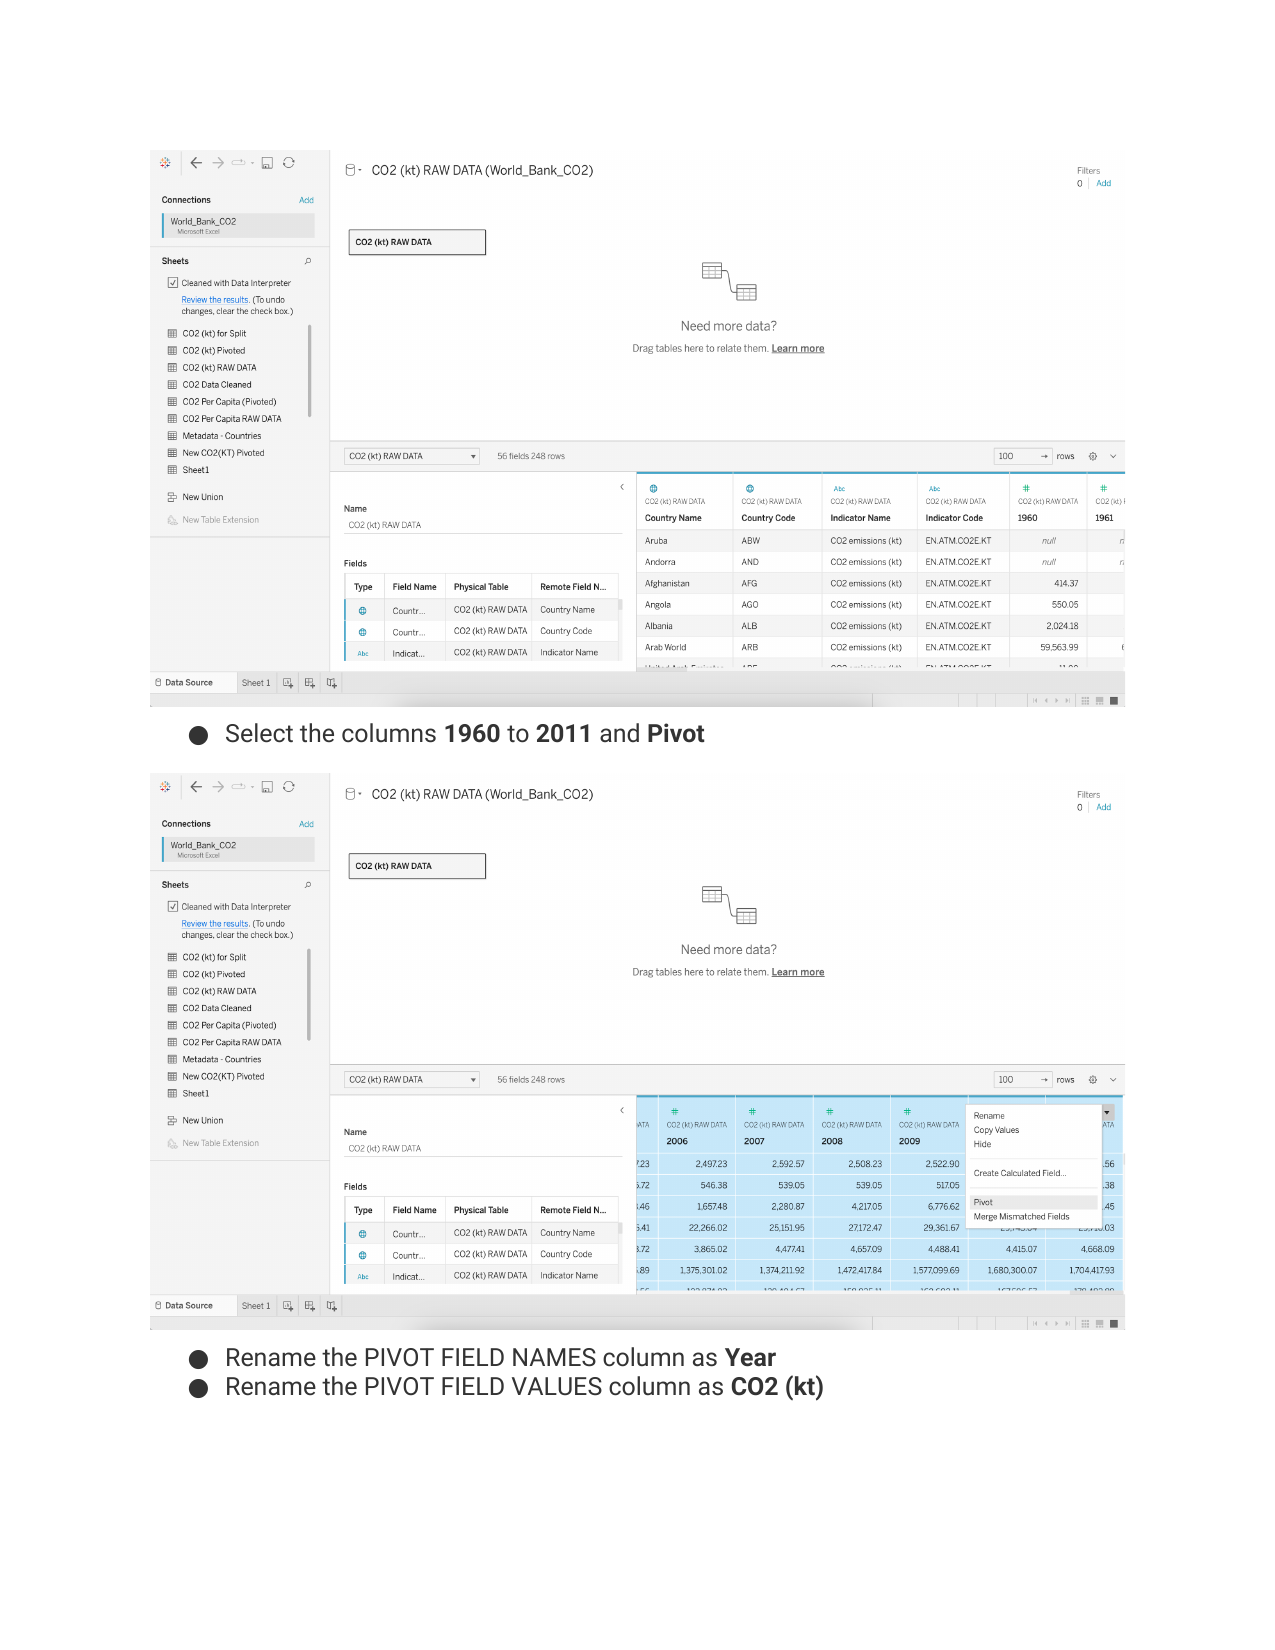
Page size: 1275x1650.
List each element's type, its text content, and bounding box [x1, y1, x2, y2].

picture [150, 773, 1125, 1330]
picture [150, 150, 1125, 707]
list Rename the PIVOT FIELD VALUES column as CO2 (kt) [187, 1372, 1125, 1402]
list Select the columns 1960 to 2011 and Pivot [187, 719, 1125, 749]
list Rename the PIVOT FIELD NAMES column as Year [187, 1343, 1125, 1372]
